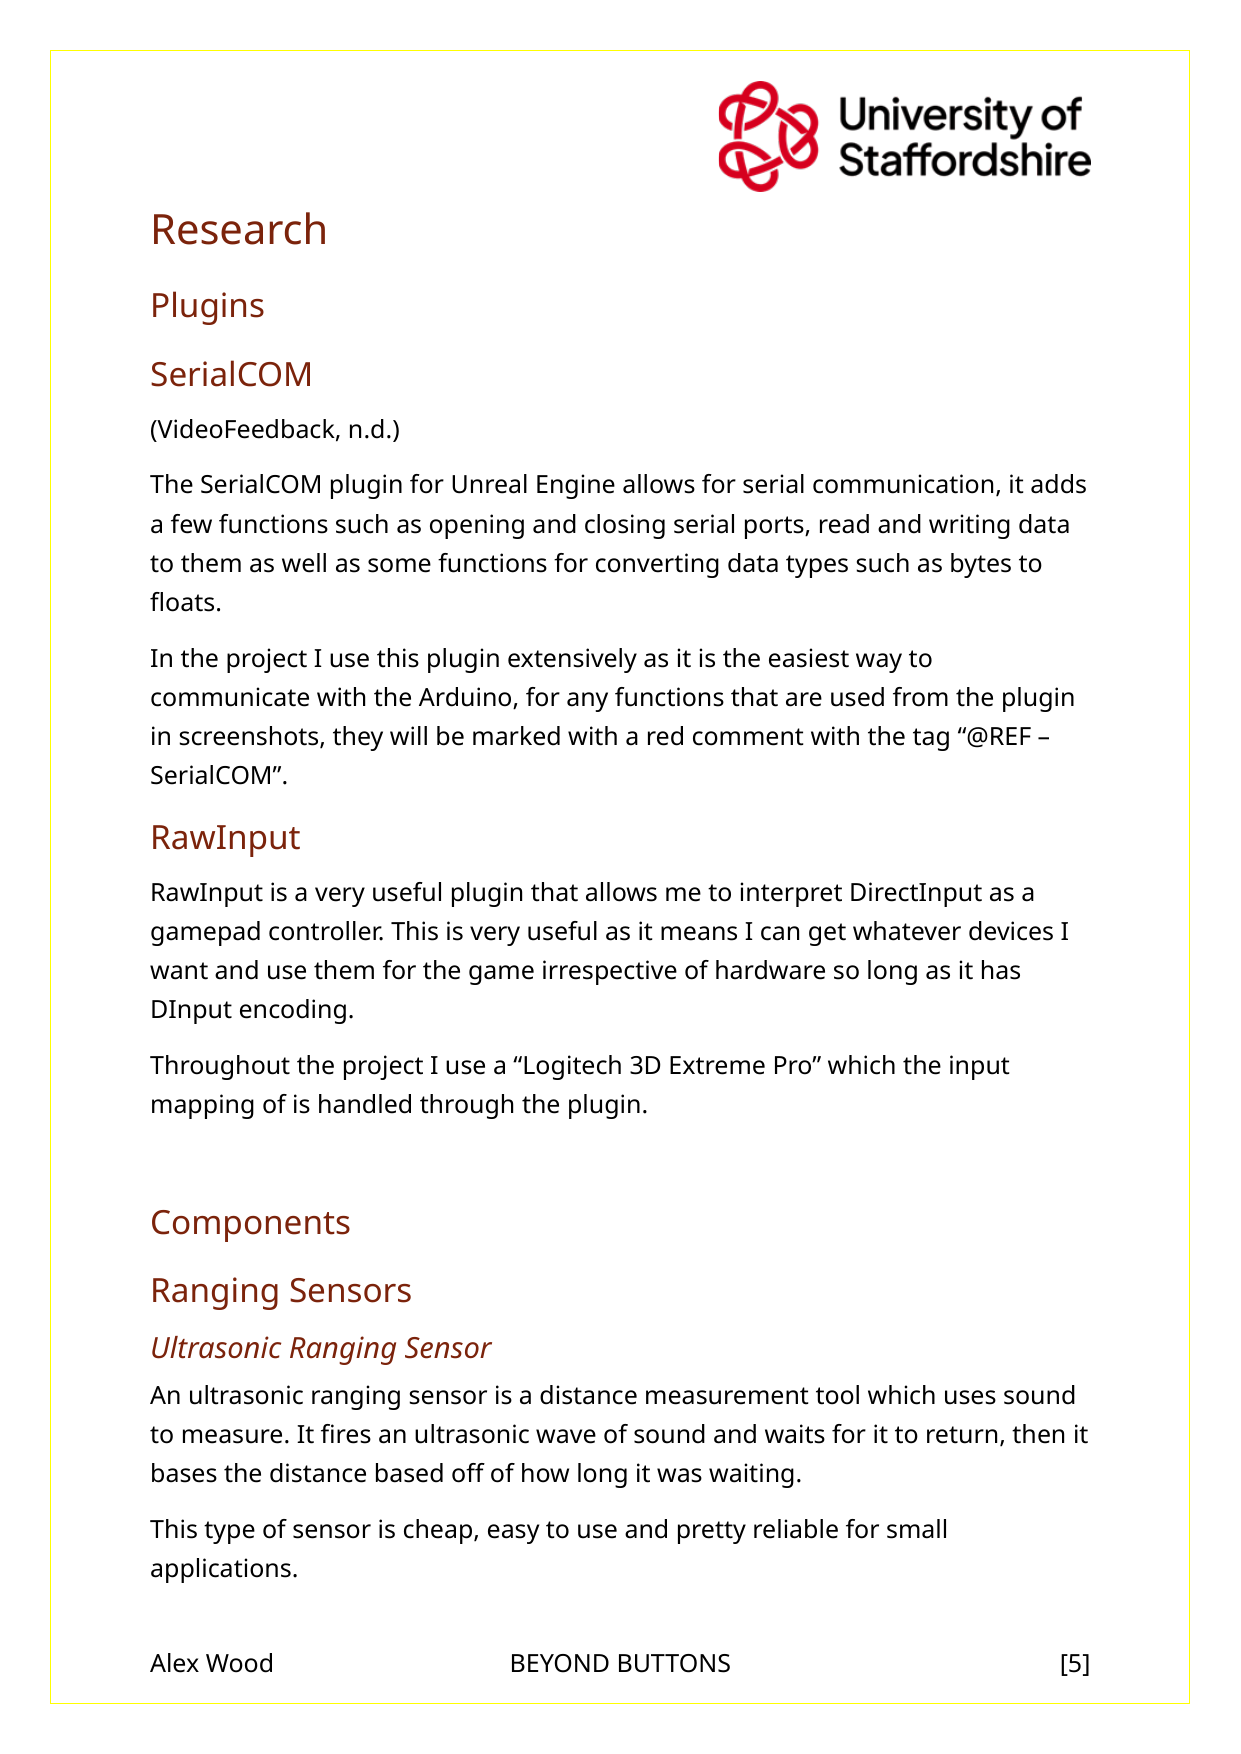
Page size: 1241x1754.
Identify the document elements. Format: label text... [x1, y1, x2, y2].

text RawInput is a very useful plugin that allows me to interpret DirectInput as a gamepad controller. This is very useful as it means I can get whatever devices I want and use them for the game irrespective of hardware so long as it has DInput encoding. [150, 874, 1090, 1026]
text The SerialCOM plugin for Unreal Engine allows for serial communication, it adds a few functions such as opening and closing serial ports, read and writing data to them as well as some functions for converting data types such as bytes to floats. [150, 467, 1090, 619]
subtitle Ranging Sensors [150, 1267, 1090, 1313]
subtitle RawInput [150, 814, 1090, 859]
picture [718, 81, 1091, 192]
subtitle Components [150, 1198, 1090, 1244]
subtitle Plugins [150, 282, 1090, 327]
subtitle Research [150, 150, 1090, 257]
text Throughout the project I use a “Logitech 3D Extreme Pro” which the input mapping of is handled through the plugin. [150, 1048, 1090, 1121]
subtitle SerialCOM [150, 351, 1090, 396]
text An ultrasonic ranging sensor is a distance measurement tool which uses sound to measure. It fires an ultrasonic wave of sound and waits for it to return, then it bases the distance based off of how long it was waiting. [150, 1378, 1090, 1490]
subtitle Ultrasonic Ranging Sensor [150, 1328, 1090, 1367]
text This type of sensor is cheap, easy to use and pretty reliable for small applications. [150, 1512, 1090, 1585]
text In the project I use this plugin extensively as it is the easiest way to communicate with the Arduino, for any functions that are used from the plugin in screenshots, they will be marked with a red comment with the tag “@REF – SerialCOM”. [150, 640, 1090, 792]
